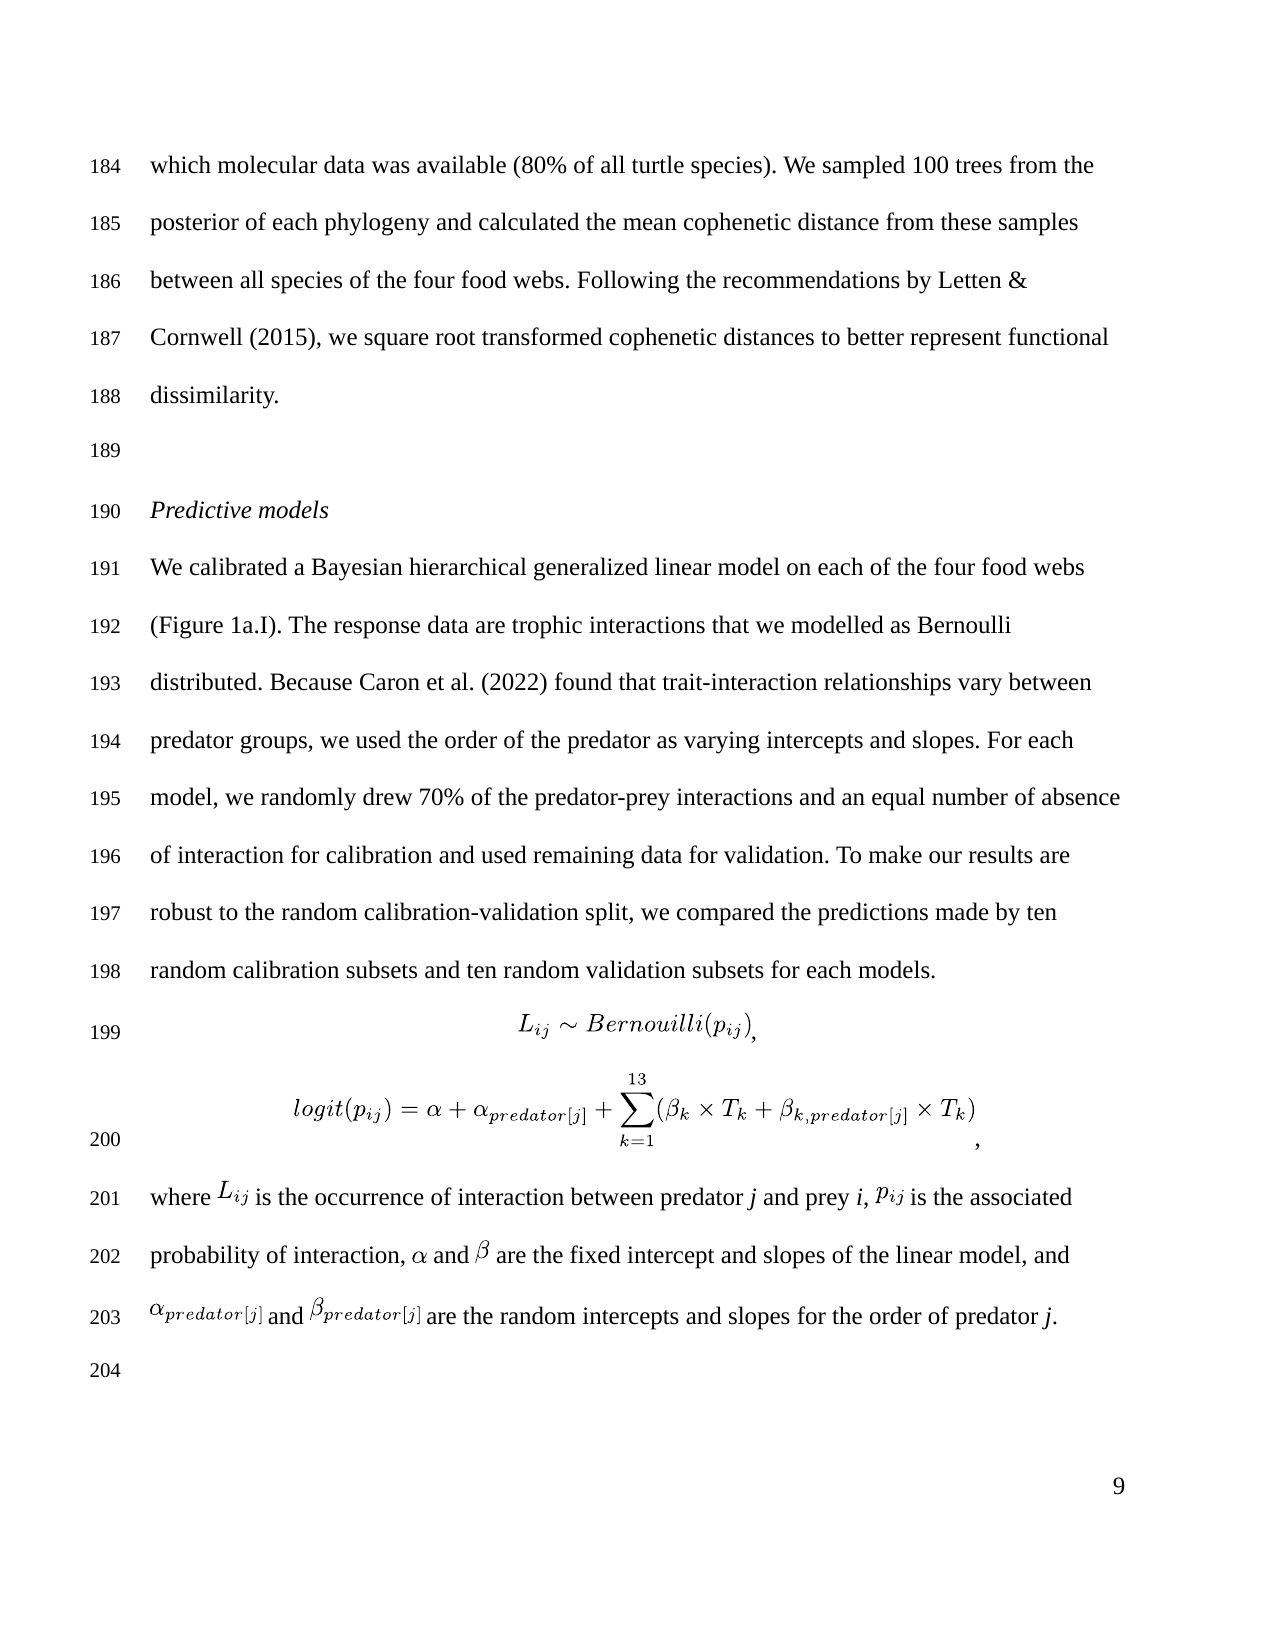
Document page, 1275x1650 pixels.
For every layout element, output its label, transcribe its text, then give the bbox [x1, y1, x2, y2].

text , [150, 1073, 1125, 1152]
text Predictive models [150, 495, 1125, 524]
text We calibrated a Bayesian hierarchical generalized linear model on each of the four food webs (Figure 1a.I). The response data are trophic interactions that we modelled as Bernoulli distributed. Because Caron et al. (2022) found that trait-interaction relationships vary between predator groups, we used the order of the predator as varying intercepts and slopes. For each model, we randomly drew 70% of the predator-prey interactions and an equal number of absence of interaction for calibration and used remaining data for validation. To make our results are robust to the random calibration-validation split, we compared the predictions made by ten random calibration subsets and ten random validation subsets for each models. [150, 552, 1125, 984]
text , [150, 1012, 1125, 1044]
text where is the occurrence of interaction between predator j and prey i, is the associated probability of interaction, and are the fixed intercept and slopes of the linear model, and and are the random intercepts and slopes for the order of predator j. [150, 1181, 1125, 1330]
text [150, 150, 1125, 409]
